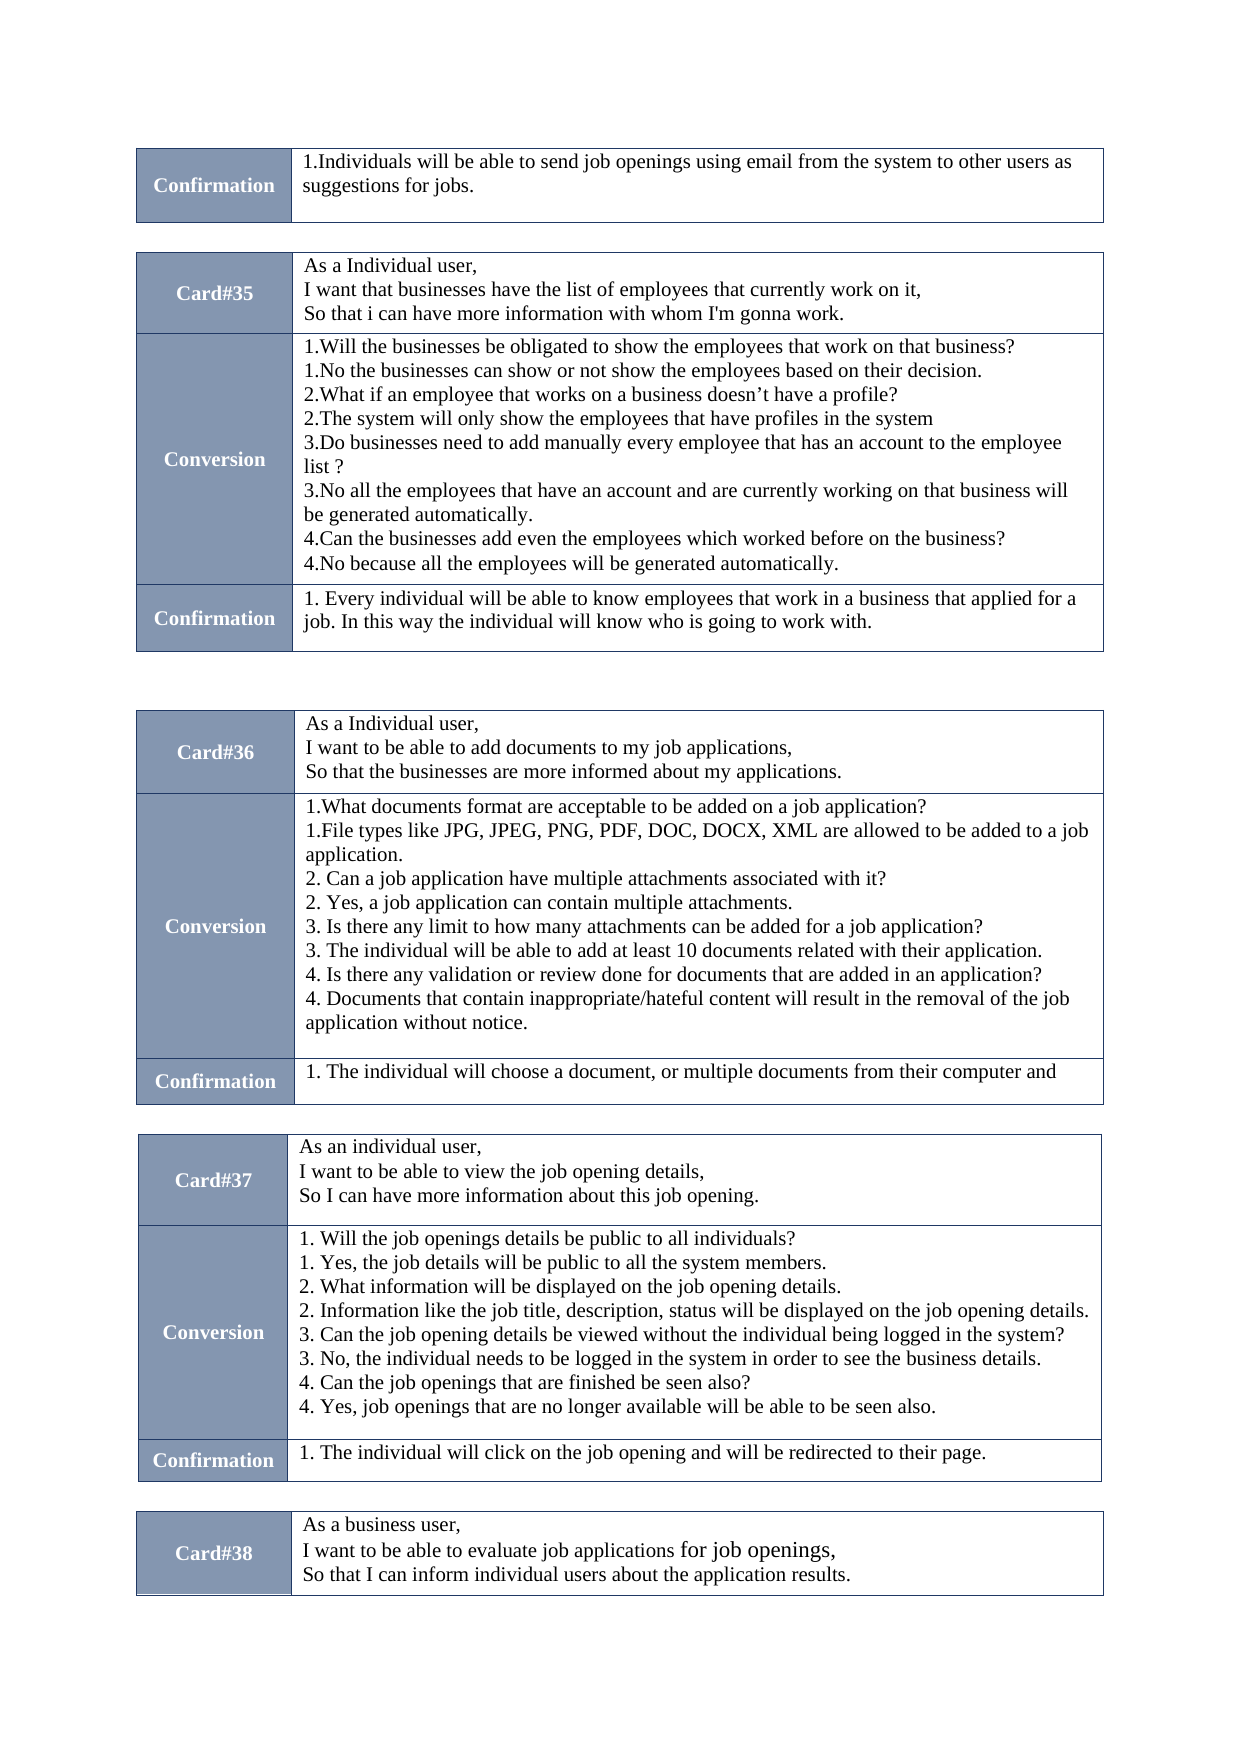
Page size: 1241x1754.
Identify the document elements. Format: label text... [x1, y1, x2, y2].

table_cell Conversion [139, 1226, 287, 1439]
table_header Card#36 [137, 711, 294, 793]
table_cell Confirmation [137, 585, 292, 651]
table_header As a Individual user, I want to be able to add documents to my job applications, So that the businesses are more informed about my applications. [295, 711, 1103, 793]
table_cell 1. Every individual will be able to know employees that work in a business that applied for a job. In this way the individual will know who is going to work with. [293, 585, 1103, 651]
table_cell 1.Individuals will be able to send job openings using email from the system to other users as suggestions for jobs. [292, 149, 1103, 222]
table_cell Confirmation [139, 1440, 287, 1481]
table_header As a Individual user, I want that businesses have the list of employees that currently work on it, So that i can have more information with whom I'm gonna work. [293, 253, 1103, 333]
table_cell 1.Will the businesses be obligated to show the employees that work on that business? 1.No the businesses can show or not show the employees based on their decision. 2.What if an employee that works on a business doesn’t have a profile? 2.The system will only show the employees that have profiles in the system 3.Do businesses need to add manually every employee that has an account to the employee list ? 3.No all the employees that have an account and are currently working on that business will be generated automatically. 4.Can the businesses add even the employees which worked before on the business? 4.No because all the employees will be generated automatically. [293, 334, 1103, 584]
table_cell 1. The individual will choose a document, or multiple documents from their computer and [295, 1059, 1103, 1104]
table_cell Conversion [137, 334, 292, 584]
table_cell 1. Will the job openings details be public to all individuals? 1. Yes, the job details will be public to all the system members. 2. What information will be displayed on the job opening details. 2. Information like the job title, description, status will be displayed on the job opening details. 3. Can the job opening details be viewed without the individual being logged in the system? 3. No, the individual needs to be logged in the system in order to see the business details. 4. Can the job openings that are finished be seen also? 4. Yes, job openings that are no longer available will be able to be seen also. [288, 1226, 1101, 1439]
table_cell Conversion [137, 794, 294, 1058]
table_cell 1. The individual will click on the job opening and will be redirected to their page. [288, 1440, 1101, 1481]
table_cell Confirmation [137, 149, 291, 222]
table_header Card#38 [137, 1512, 291, 1594]
table_header As a business user, I want to be able to evaluate job applications for job openings, So that I can inform individual users about the application results. [292, 1512, 1103, 1594]
table_header Card#37 [139, 1135, 287, 1225]
table_header As an individual user, I want to be able to view the job opening details, So I can have more information about this job opening. [288, 1135, 1101, 1225]
table_header Card#35 [137, 253, 292, 333]
table_cell 1.What documents format are acceptable to be added on a job application? 1.File types like JPG, JPEG, PNG, PDF, DOC, DOCX, XML are allowed to be added to a job application. 2. Can a job application have multiple attachments associated with it? 2. Yes, a job application can contain multiple attachments. 3. Is there any limit to how many attachments can be added for a job application? 3. The individual will be able to add at least 10 documents related with their application. 4. Is there any validation or review done for documents that are added in an application? 4. Documents that contain inappropriate/hateful content will result in the removal of the job application without notice. [295, 794, 1103, 1058]
table_cell Confirmation [137, 1059, 294, 1104]
